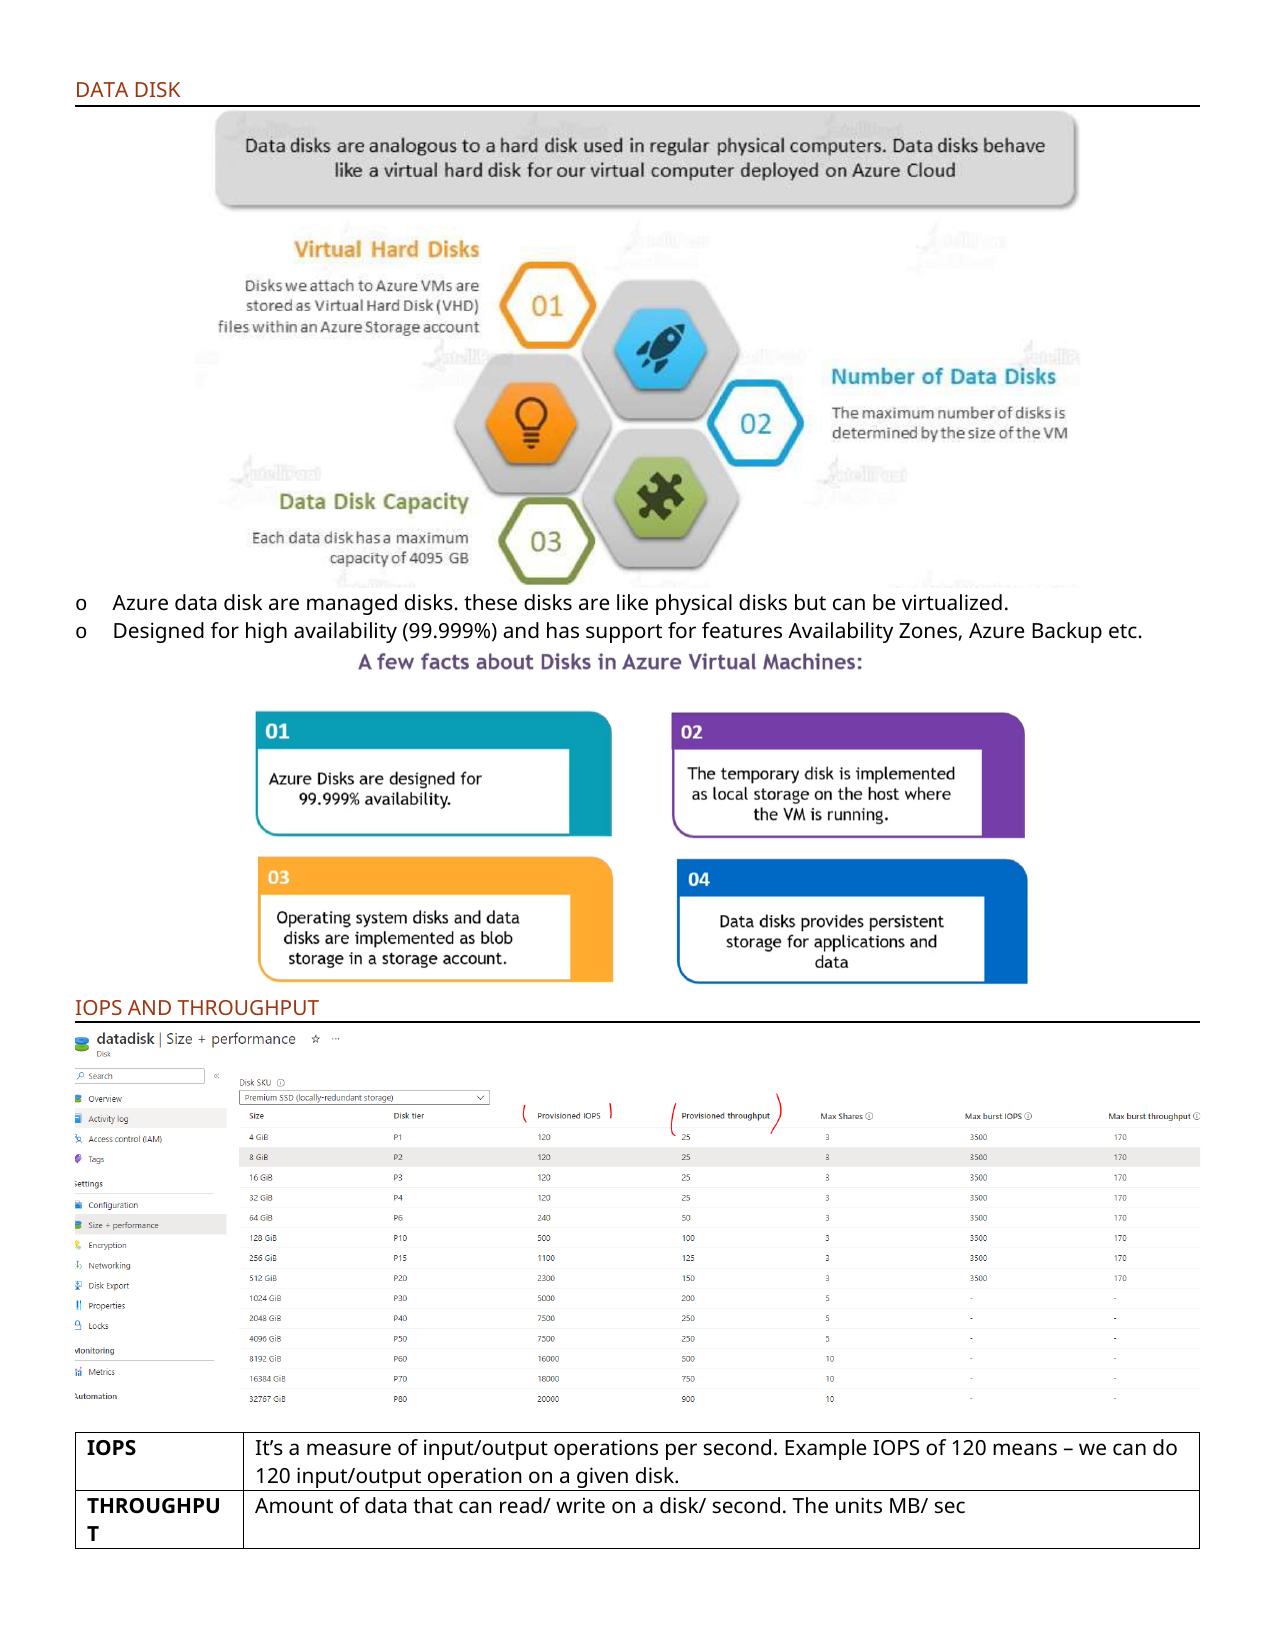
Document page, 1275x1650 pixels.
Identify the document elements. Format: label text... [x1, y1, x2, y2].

subtitle DATA DISK [75, 75, 1200, 105]
table_cell Amount of data that can read/ write on a disk/ second. The units MB/ sec [244, 1491, 1199, 1548]
picture [194, 109, 1081, 588]
table_header IOPS [76, 1433, 243, 1490]
list Azure data disk are managed disks. these disks are like physical disks but can be virtualized. [75, 588, 1200, 616]
subtitle IOPS AND THROUGHPUT [75, 993, 1200, 1021]
table_cell THROUGHPUT [76, 1491, 243, 1548]
table_header It’s a measure of input/output operations per second. Example IOPS of 120 means – we can do 120 input/output operation on a given disk. [244, 1433, 1199, 1490]
picture [75, 1024, 1200, 1404]
list Designed for high availability (99.999%) and has support for features Availability Zones, Azure Backup etc. [75, 616, 1200, 645]
picture [245, 645, 1030, 989]
